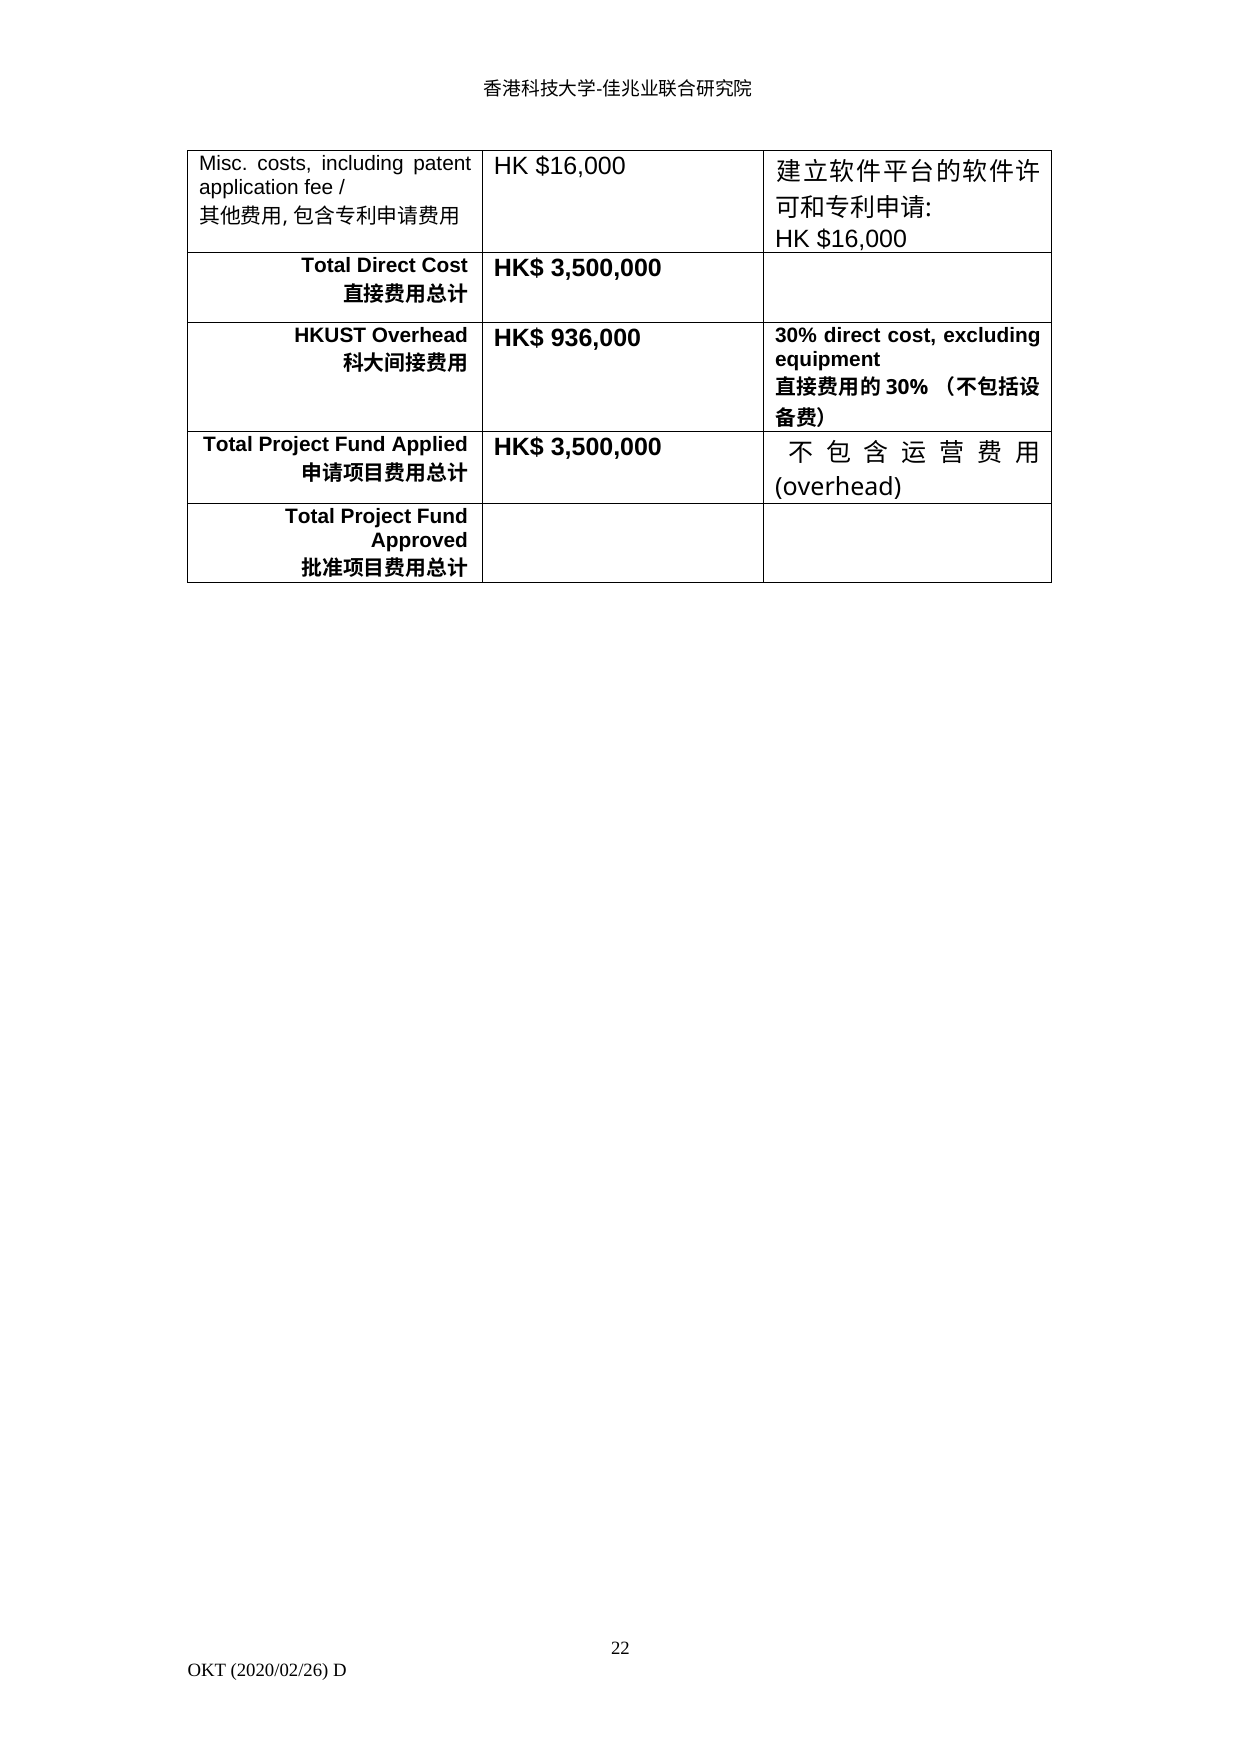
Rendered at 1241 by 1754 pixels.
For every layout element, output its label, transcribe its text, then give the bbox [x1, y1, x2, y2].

table_cell Total Project Fund Approved 批准项目费用总计 [188, 504, 482, 582]
table_cell HK $16,000 [764, 151, 1051, 252]
table_cell Misc. costs, including patent application fee / 其他费用, 包含专利申请费用 [188, 151, 482, 252]
table_cell [764, 253, 1051, 322]
table_cell HKUST Overhead 科大间接费用 [188, 323, 482, 431]
table_cell [483, 504, 763, 582]
table_cell Total Direct Cost 直接费用总计 [188, 253, 482, 322]
table_cell HK $16,000 [483, 151, 763, 252]
table_cell HK$ 3,500,000 [483, 432, 763, 502]
table_cell HK$ 3,500,000 [483, 253, 763, 322]
table_cell 30% direct cost, excluding equipment 直接费用的30% （不包括设备费） [764, 323, 1051, 431]
table_cell [764, 504, 1051, 582]
table_cell HK$ 936,000 [483, 323, 763, 431]
table_cell Total Project Fund Applied 申请项目费用总计 [188, 432, 482, 502]
table_cell [764, 432, 1051, 502]
